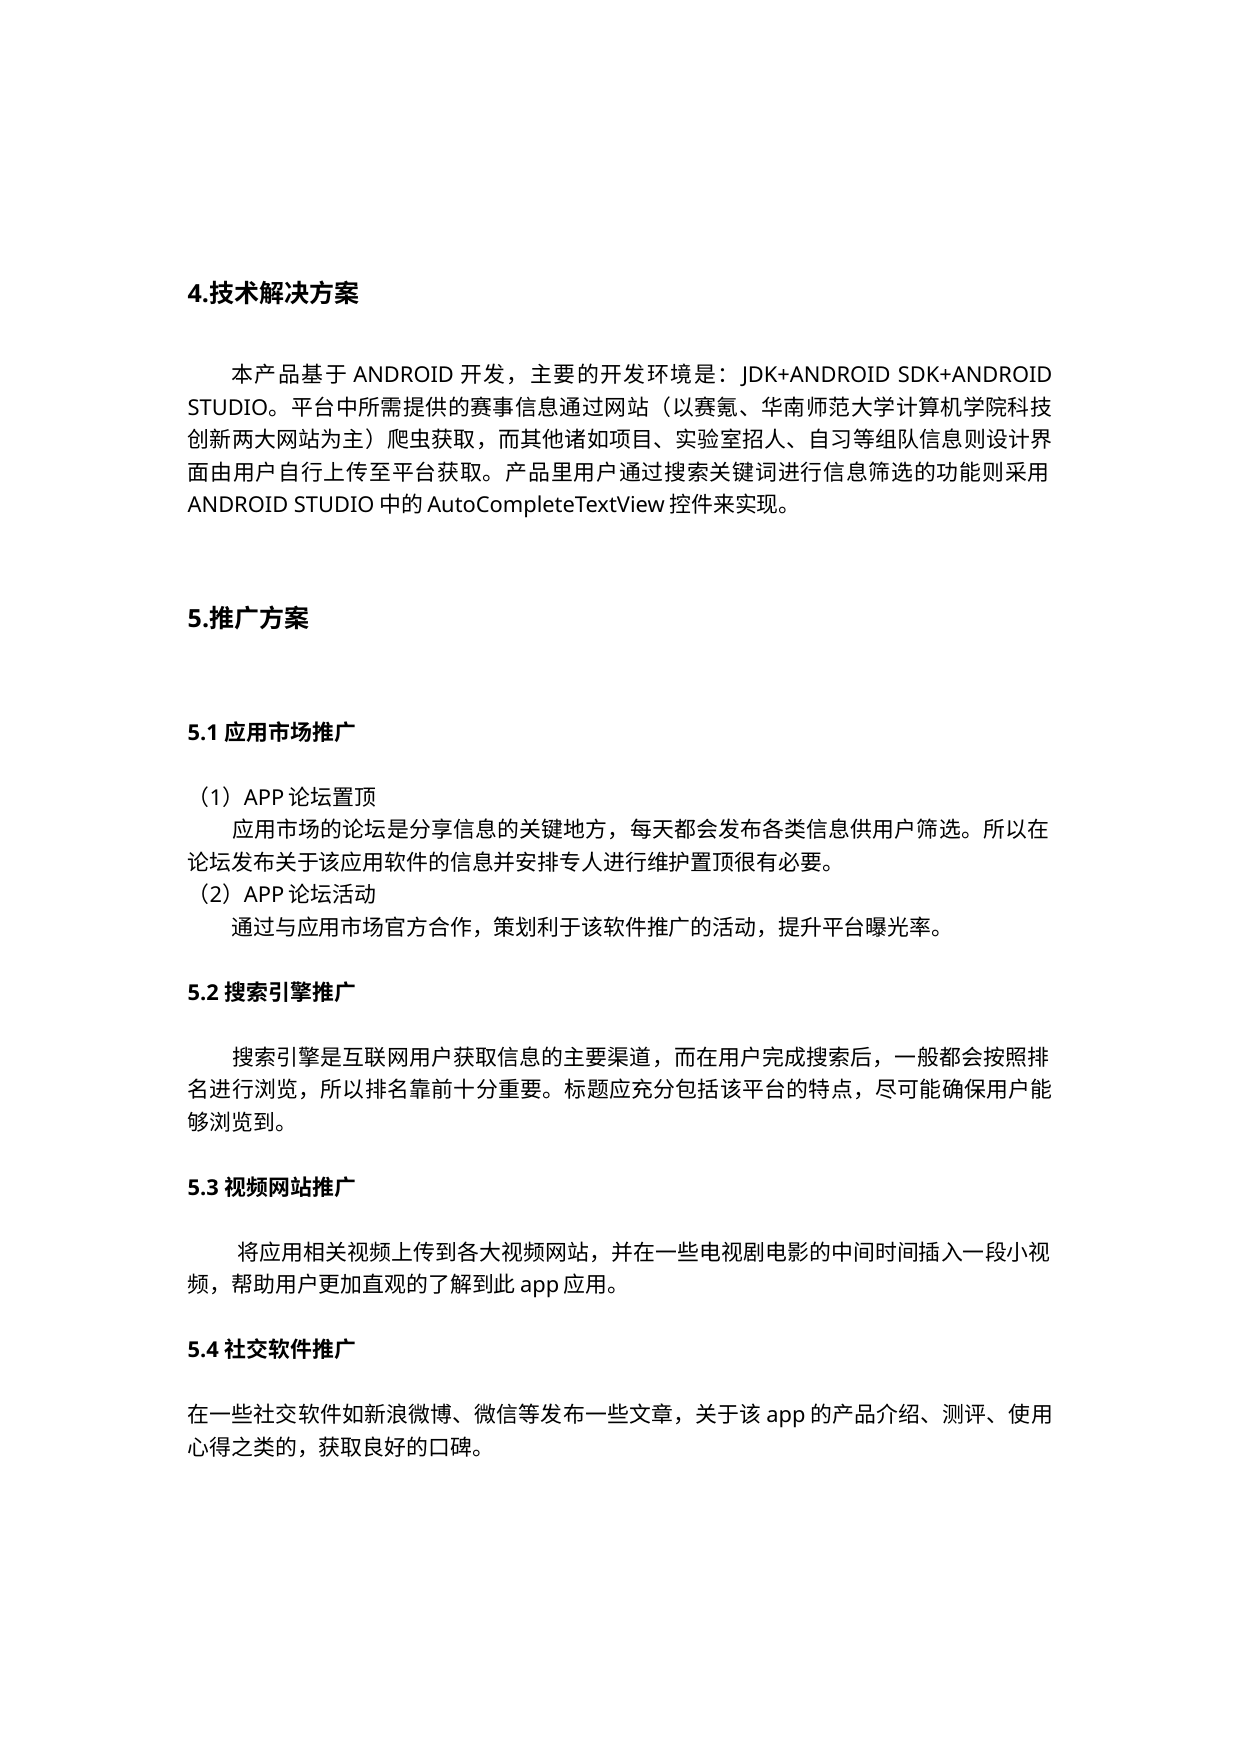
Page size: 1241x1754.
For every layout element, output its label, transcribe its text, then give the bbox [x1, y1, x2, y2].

text 搜索引擎是互联网用户获取信息的主要渠道，而在用户完成搜索后，一般都会按照排名进行浏览，所以排名靠前十分重要。标题应充分包括该平台的特点，尽可能确保用户能够浏览到。 [187, 1039, 1053, 1137]
text （2）APP论坛活动 [187, 877, 1053, 909]
text 应用市场的论坛是分享信息的关键地方，每天都会发布各类信息供用户筛选。所以在论坛发布关于该应用软件的信息并安排专人进行维护置顶很有必要。 [187, 812, 1053, 877]
text 5.3 视频网站推广 [187, 1169, 1053, 1202]
text （1）APP论坛置顶 [187, 779, 1053, 812]
text 通过与应用市场官方合作，策划利于该软件推广的活动，提升平台曝光率。 [187, 909, 1053, 942]
text 将应用相关视频上传到各大视频网站，并在一些电视剧电影的中间时间插入一段小视频，帮助用户更加直观的了解到此app应用。 [187, 1234, 1053, 1299]
text 4.技术解决方案 [187, 259, 1053, 324]
text 5.4 社交软件推广 [187, 1332, 1053, 1364]
text 5.推广方案 [187, 584, 1053, 649]
text 5.2 搜索引擎推广 [187, 974, 1053, 1007]
text 本产品基于ANDROID开发，主要的开发环境是：JDK+ANDROID SDK+ANDROID STUDIO。平台中所需提供的赛事信息通过网站（以赛氪、华南师范大学计算机学院科技创新两大网站为主）爬虫获取，而其他诸如项目、实验室招人、自习等组队信息则设计界面由用户自行上传至平台获取。产品里用户通过搜索关键词进行信息筛选的功能则采用ANDROID STUDIO中的AutoCompleteTextView控件来实现。 [187, 357, 1053, 519]
text 5.1 应用市场推广 [187, 714, 1053, 747]
text 在一些社交软件如新浪微博、微信等发布一些文章，关于该app的产品介绍、测评、使用心得之类的，获取良好的口碑。 [187, 1397, 1053, 1462]
